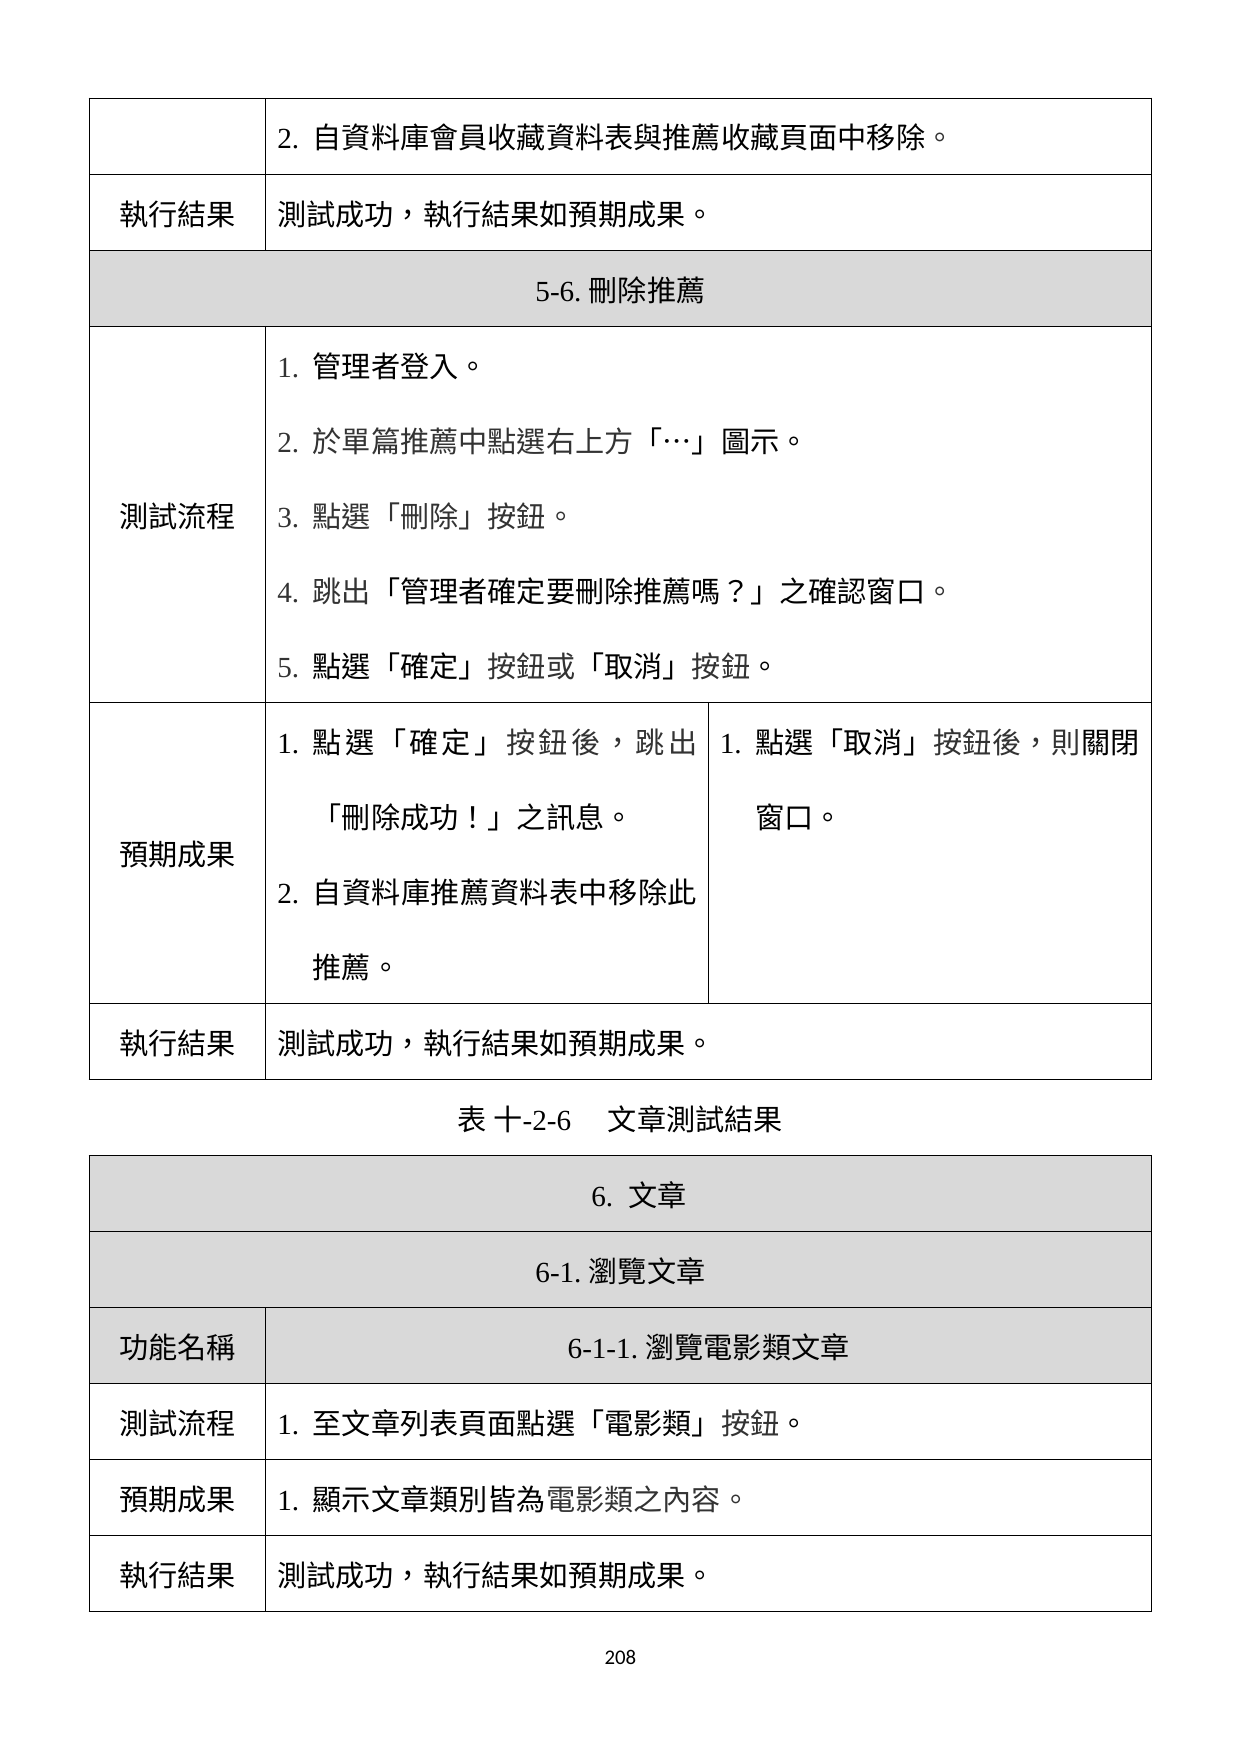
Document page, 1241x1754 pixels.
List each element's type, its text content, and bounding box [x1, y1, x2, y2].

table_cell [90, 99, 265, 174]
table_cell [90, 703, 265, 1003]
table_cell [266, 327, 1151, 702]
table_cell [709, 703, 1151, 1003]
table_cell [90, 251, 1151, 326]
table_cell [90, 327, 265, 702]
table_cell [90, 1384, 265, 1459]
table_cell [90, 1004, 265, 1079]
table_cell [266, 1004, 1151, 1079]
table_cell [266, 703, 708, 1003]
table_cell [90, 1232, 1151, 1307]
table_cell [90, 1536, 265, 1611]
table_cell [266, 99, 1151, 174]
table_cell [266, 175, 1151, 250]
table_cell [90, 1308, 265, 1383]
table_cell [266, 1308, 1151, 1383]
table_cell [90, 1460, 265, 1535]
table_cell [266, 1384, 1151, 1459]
text 文章測試結果 [89, 1080, 1152, 1155]
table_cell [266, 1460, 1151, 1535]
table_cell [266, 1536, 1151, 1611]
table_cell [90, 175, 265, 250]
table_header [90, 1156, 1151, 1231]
